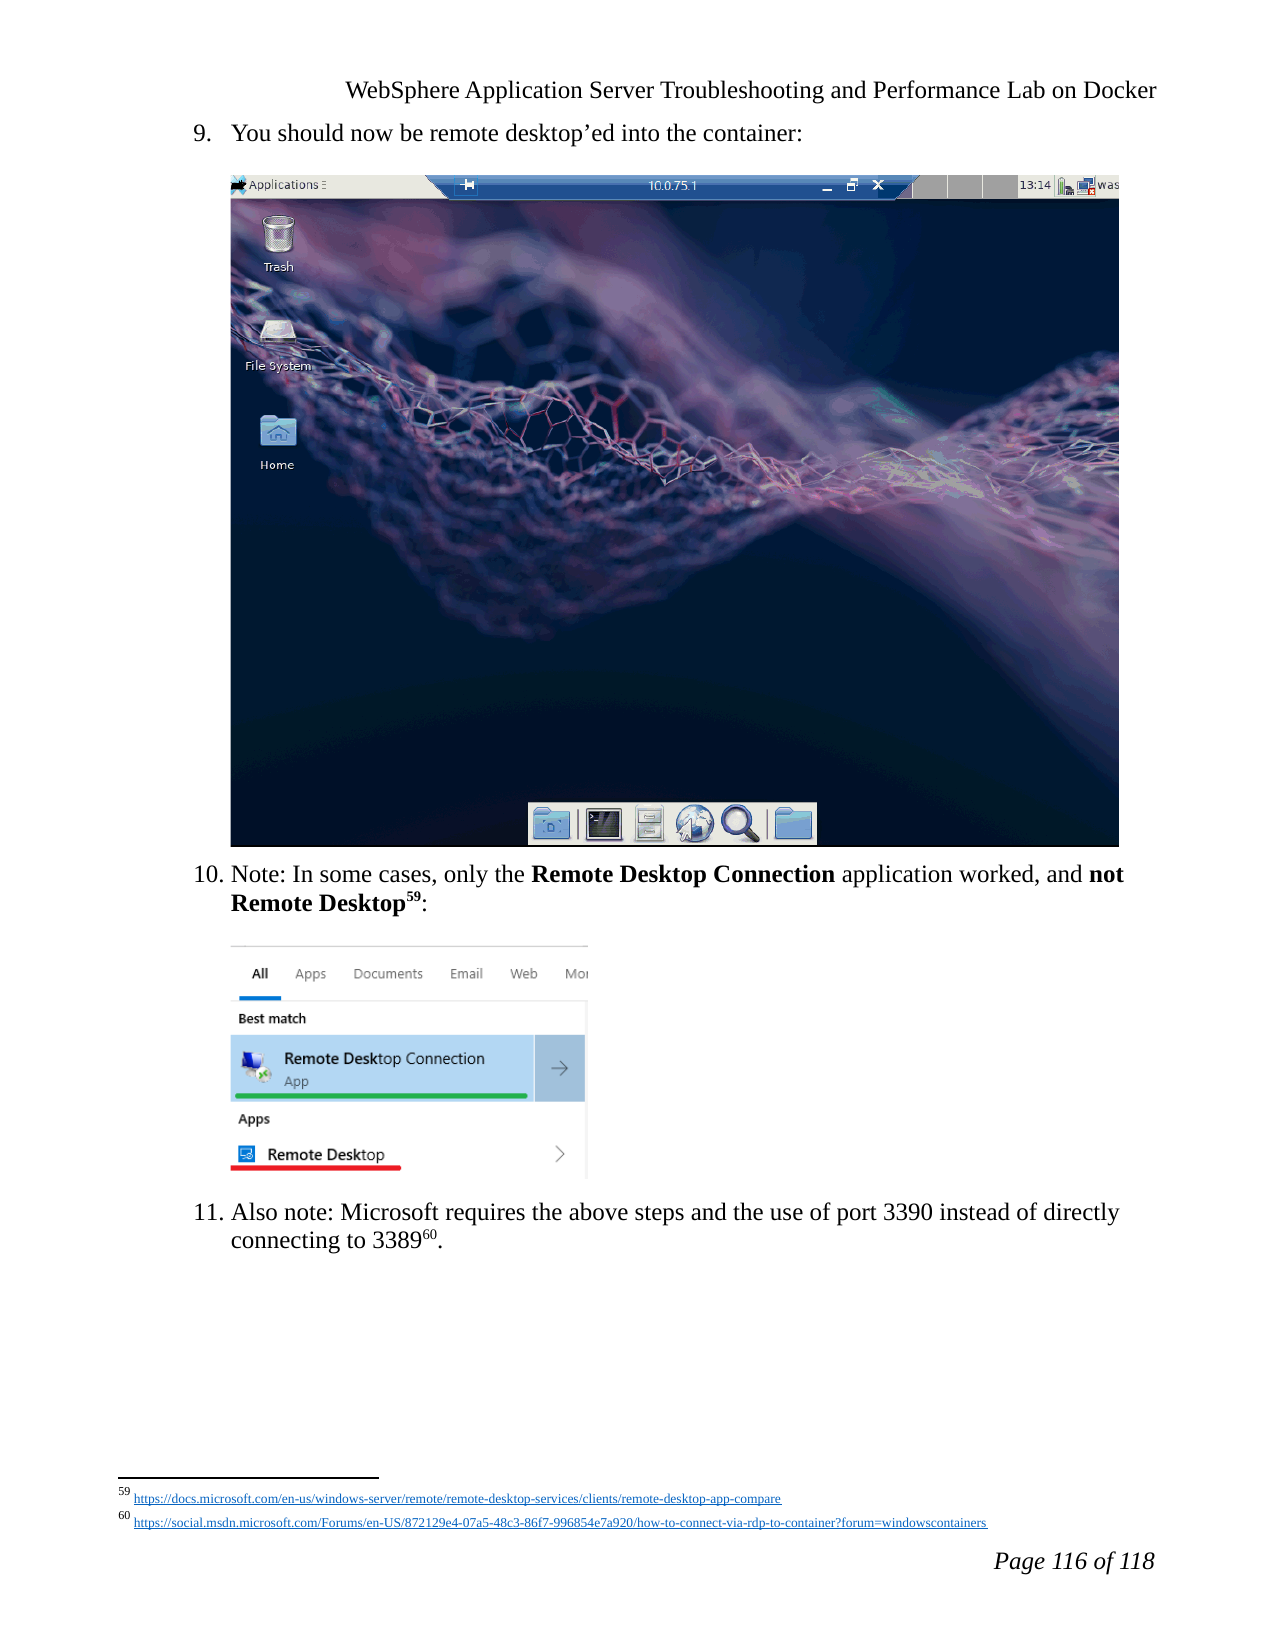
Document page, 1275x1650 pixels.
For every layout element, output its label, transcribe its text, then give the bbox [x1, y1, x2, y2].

list Also note: Microsoft requires the above steps and the use of port 3390 instead of directly connecting to 3389. [193, 1197, 1157, 1254]
picture [230, 945, 588, 1179]
picture [230, 175, 1119, 847]
